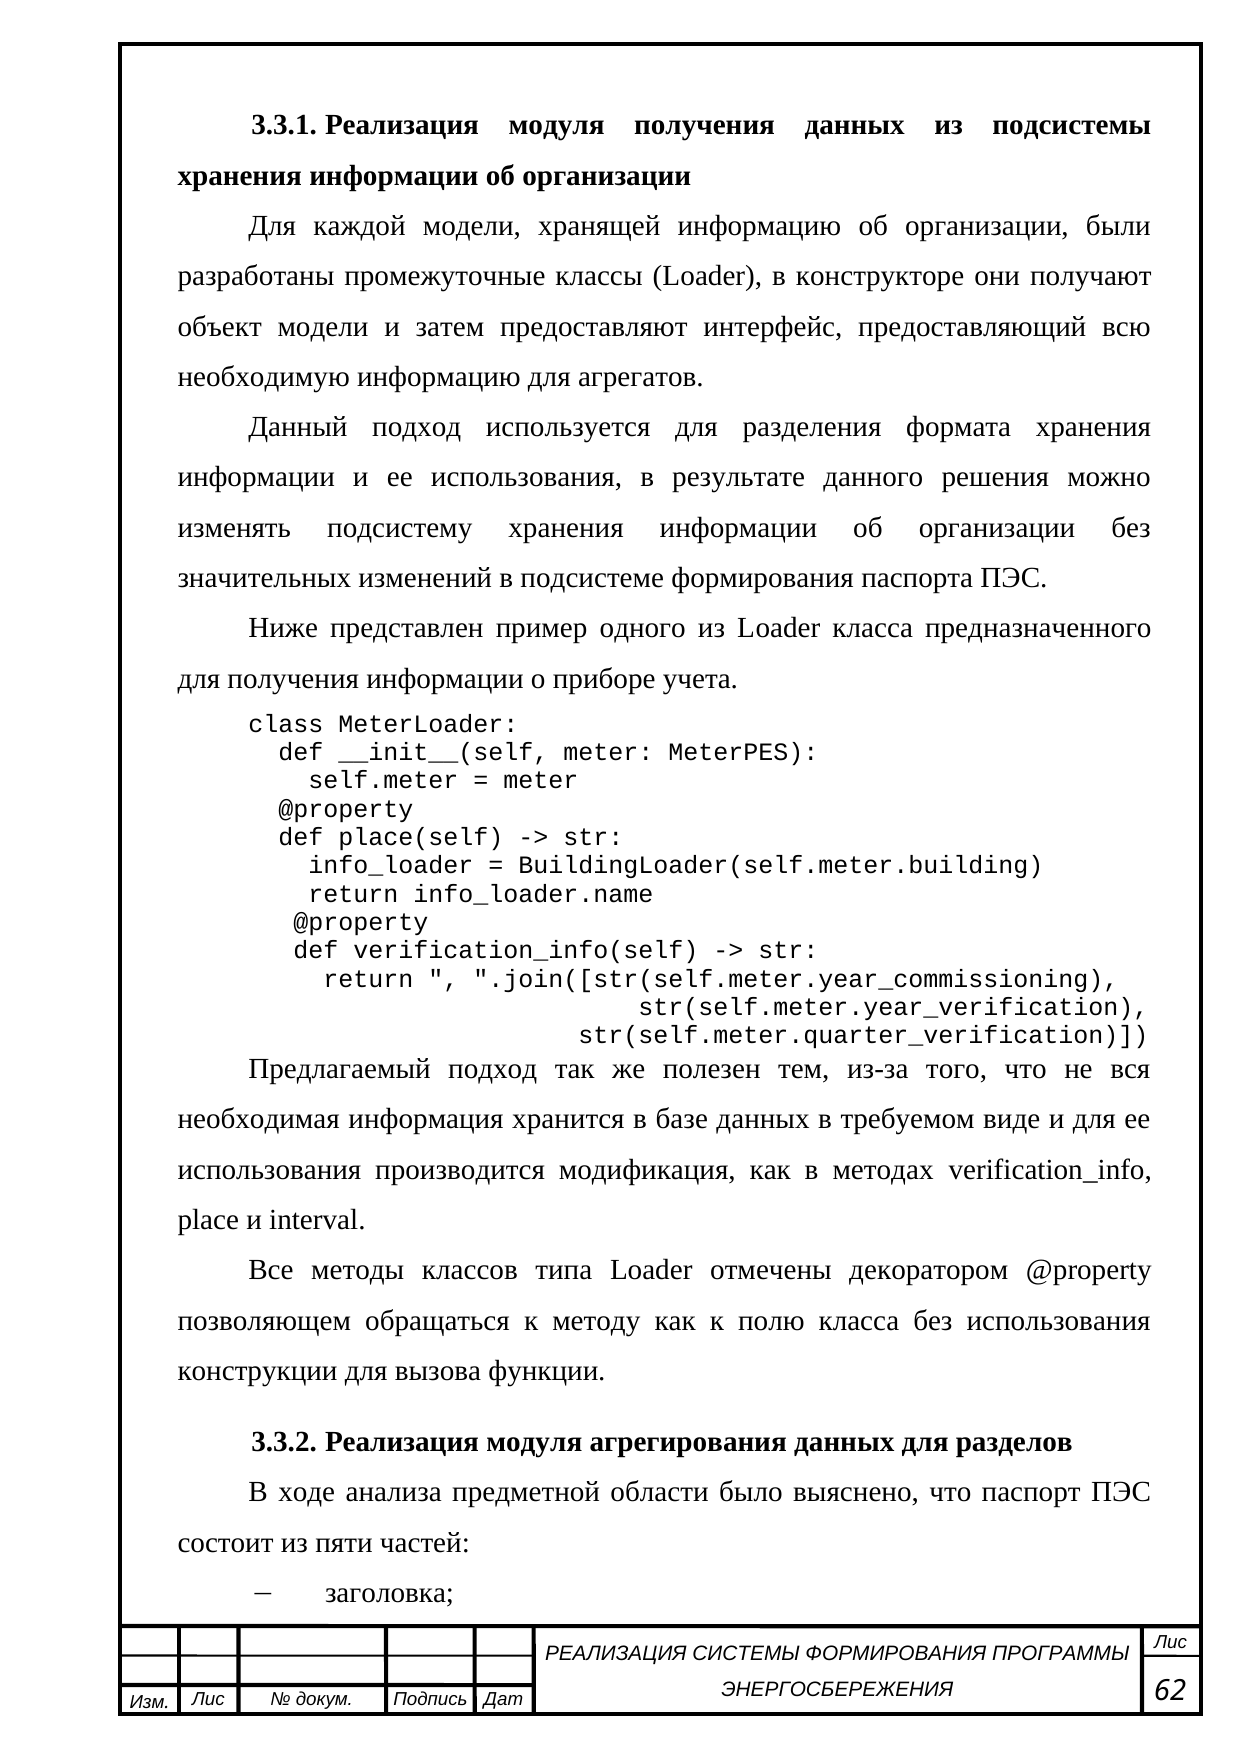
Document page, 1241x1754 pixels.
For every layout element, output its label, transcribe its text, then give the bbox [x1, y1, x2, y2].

text Данный подход используется для разделения формата хранения информации и ее использования, в результате данного решения можно изменять подсистему хранения информации об организации без значительных изменений в подсистеме формирования паспорта ПЭС. [177, 409, 1152, 594]
text str(self.meter.quarter_verification)]) [177, 1023, 1152, 1051]
text return info_loader.name [177, 881, 1152, 909]
text info_loader = BuildingLoader(self.meter.building) [177, 853, 1152, 881]
text В ходе анализа предметной области было выяснено, что паспорт ПЭС состоит из пяти частей: [177, 1474, 1152, 1558]
text Все методы классов типа Loader отмечены декоратором @property позволяющем обращаться к методу как к полю класса без использования конструкции для вызова функции. [177, 1252, 1152, 1387]
text class MeterLoader: [177, 711, 1152, 739]
text def verification_info(self) -> str: [177, 938, 1152, 966]
subtitle Реализация модуля агрегирования данных для разделов [177, 1424, 1152, 1458]
text Предлагаемый подход так же полезен тем, из-за того, что не вся необходимая информация хранится в базе данных в требуемом виде и для ее использования производится модификация, как в методах verification_info, place и interval. [177, 1051, 1152, 1236]
text str(self.meter.year_verification), [177, 994, 1152, 1023]
text @property [177, 796, 1152, 824]
text self.meter = meter [177, 768, 1152, 796]
text return ", ".join([str(self.meter.year_commissioning), [177, 966, 1152, 994]
text Для каждой модели, хранящей информацию об организации, были разработаны промежуточные классы (Loader), в конструкторе они получают объект модели и затем предоставляют интерфейс, предоставляющий всю необходимую информацию для агрегатов. [177, 208, 1152, 392]
subtitle Реализация модуля получения данных из подсистемы хранения информации об организации [177, 107, 1152, 191]
text Ниже представлен пример одного из Loader класса предназначенного для получения информации о приборе учета. [177, 611, 1152, 694]
list заголовка; [177, 1575, 1152, 1609]
text def place(self) -> str: [177, 824, 1152, 853]
text @property [177, 909, 1152, 938]
text def __init__(self, meter: MeterPES): [177, 739, 1152, 768]
